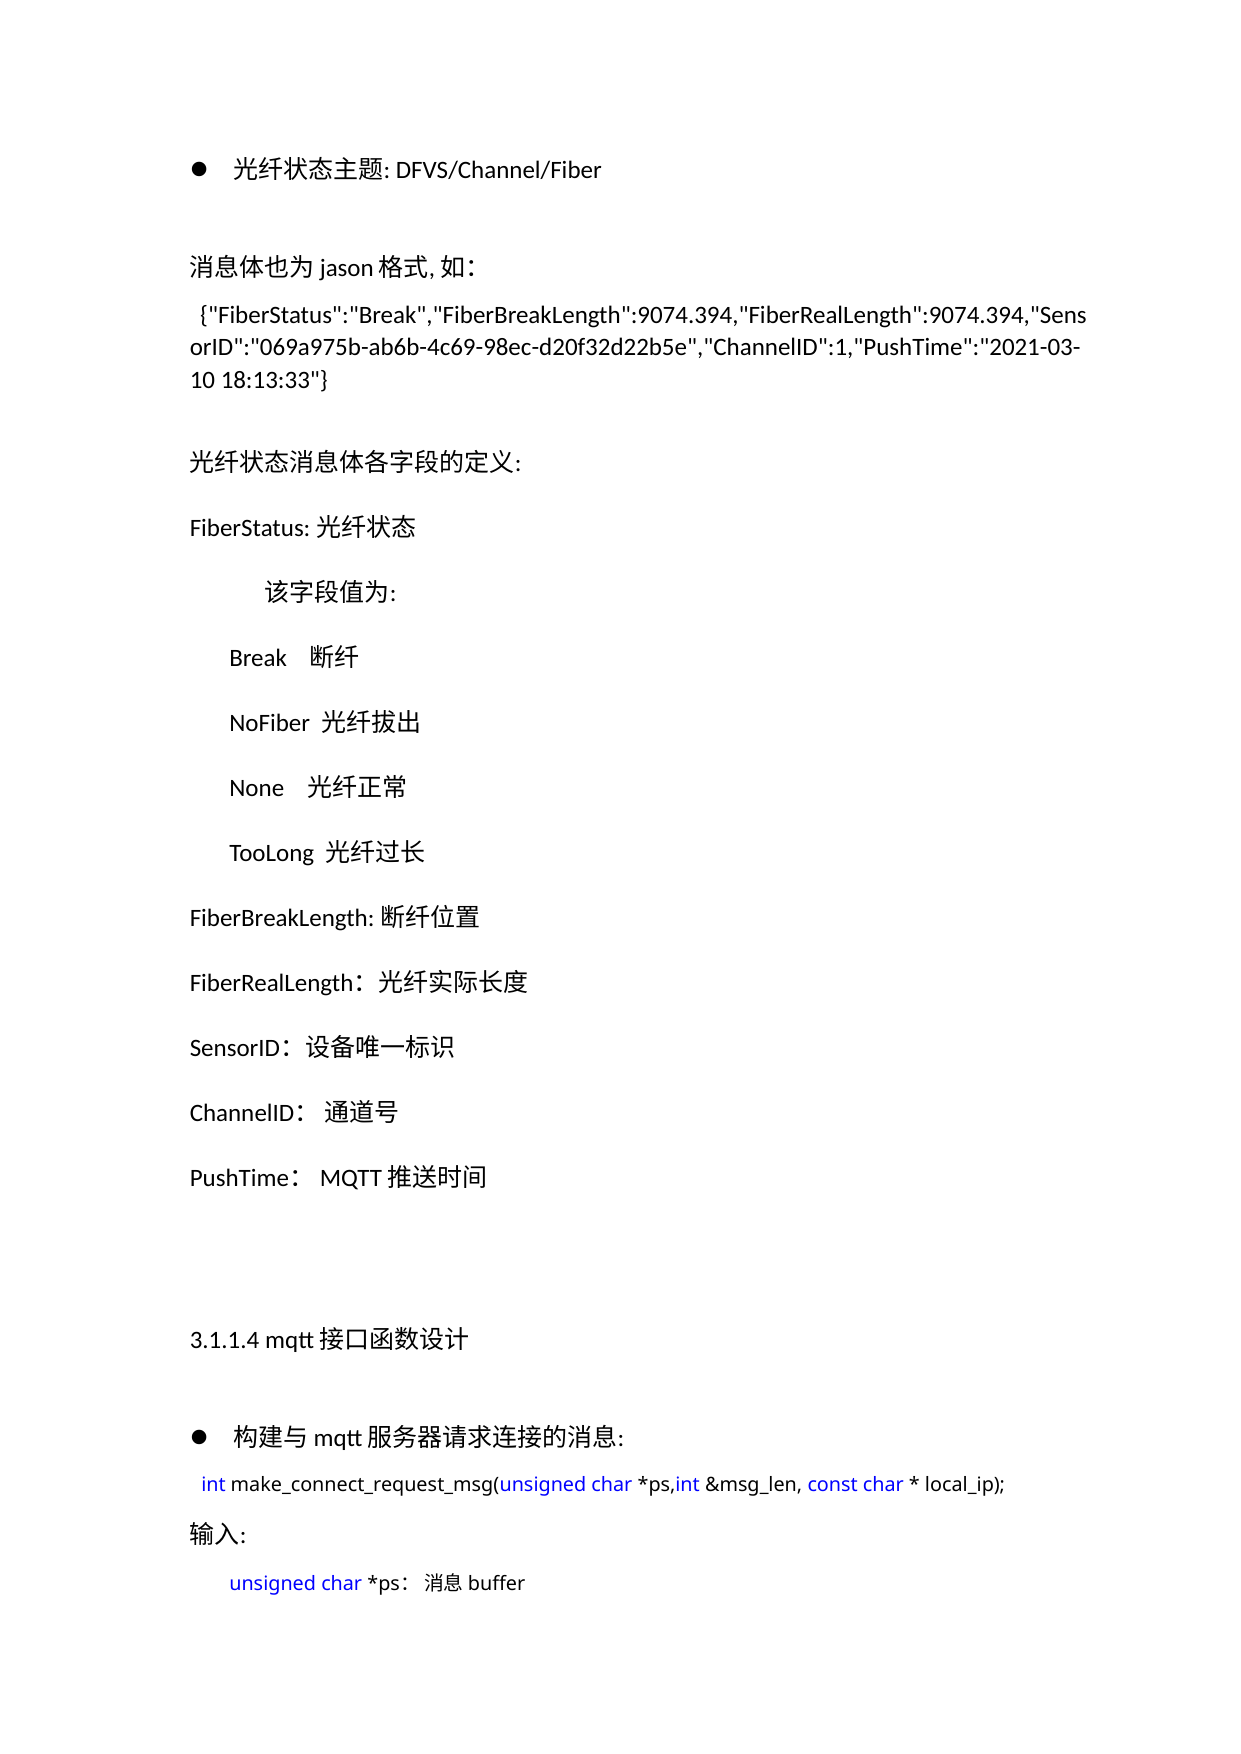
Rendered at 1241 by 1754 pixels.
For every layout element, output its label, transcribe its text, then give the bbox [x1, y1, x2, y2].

list FiberStatus: 光纤状态 [189, 493, 1087, 558]
list NoFiber 光纤拔出 [189, 688, 1087, 753]
list 光纤状态消息体各字段的定义: [189, 428, 1087, 493]
text int make_connect_request_msg(unsigned char *ps,int &msg_len, const char * local_ip); [189, 1468, 1087, 1500]
list PushTime： MQTT推送时间 [189, 1143, 1087, 1208]
text {"FiberStatus":"Break","FiberBreakLength":9074.394,"FiberRealLength":9074.394,"SensorID":"069a975b-ab6b-4c69-98ec-d20f32d22b5e","ChannelID":1,"PushTime":"2021-03-10 18:13:33"} [189, 298, 1087, 395]
list ChannelID： 通道号 [189, 1078, 1087, 1143]
list TooLong 光纤过长 [189, 818, 1087, 883]
list 光纤状态主题: DFVS/Channel/Fiber [189, 135, 1087, 200]
list 构建与mqtt服务器请求连接的消息: [189, 1403, 1087, 1468]
text unsigned char *ps： 消息buffer [189, 1565, 1087, 1598]
list 输入: [189, 1500, 1087, 1565]
list None 光纤正常 [189, 753, 1087, 818]
list SensorID：设备唯一标识 [189, 1013, 1087, 1078]
text 消息体也为jason格式, 如： [189, 233, 1087, 298]
list mqtt接口函数设计 [189, 1305, 1087, 1370]
list Break 断纤 [189, 623, 1087, 688]
list FiberRealLength：光纤实际长度 [189, 948, 1087, 1013]
list 该字段值为: [189, 558, 1087, 623]
list FiberBreakLength: 断纤位置 [189, 883, 1087, 948]
